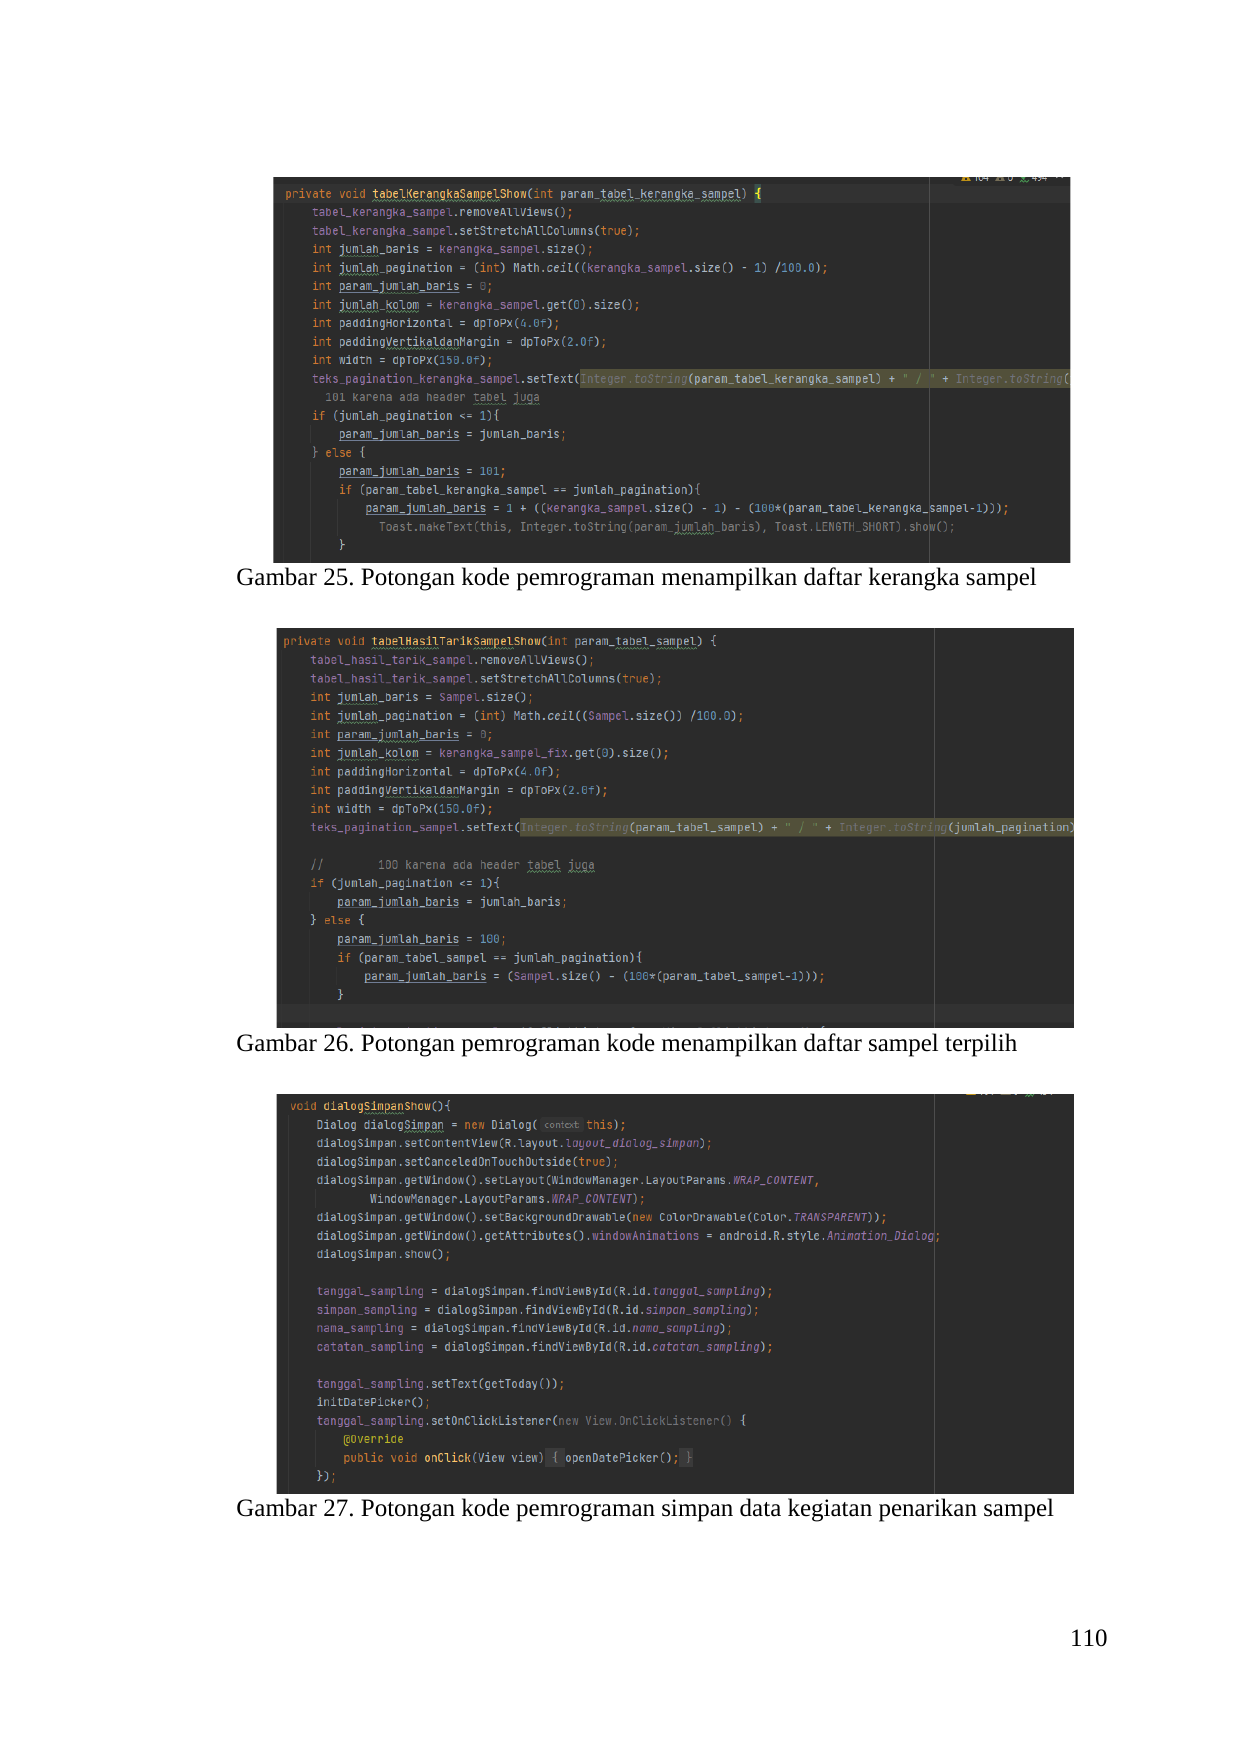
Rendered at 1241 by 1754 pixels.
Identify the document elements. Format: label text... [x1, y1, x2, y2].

picture [276, 1094, 1074, 1494]
picture [273, 177, 1071, 563]
picture [276, 628, 1074, 1028]
